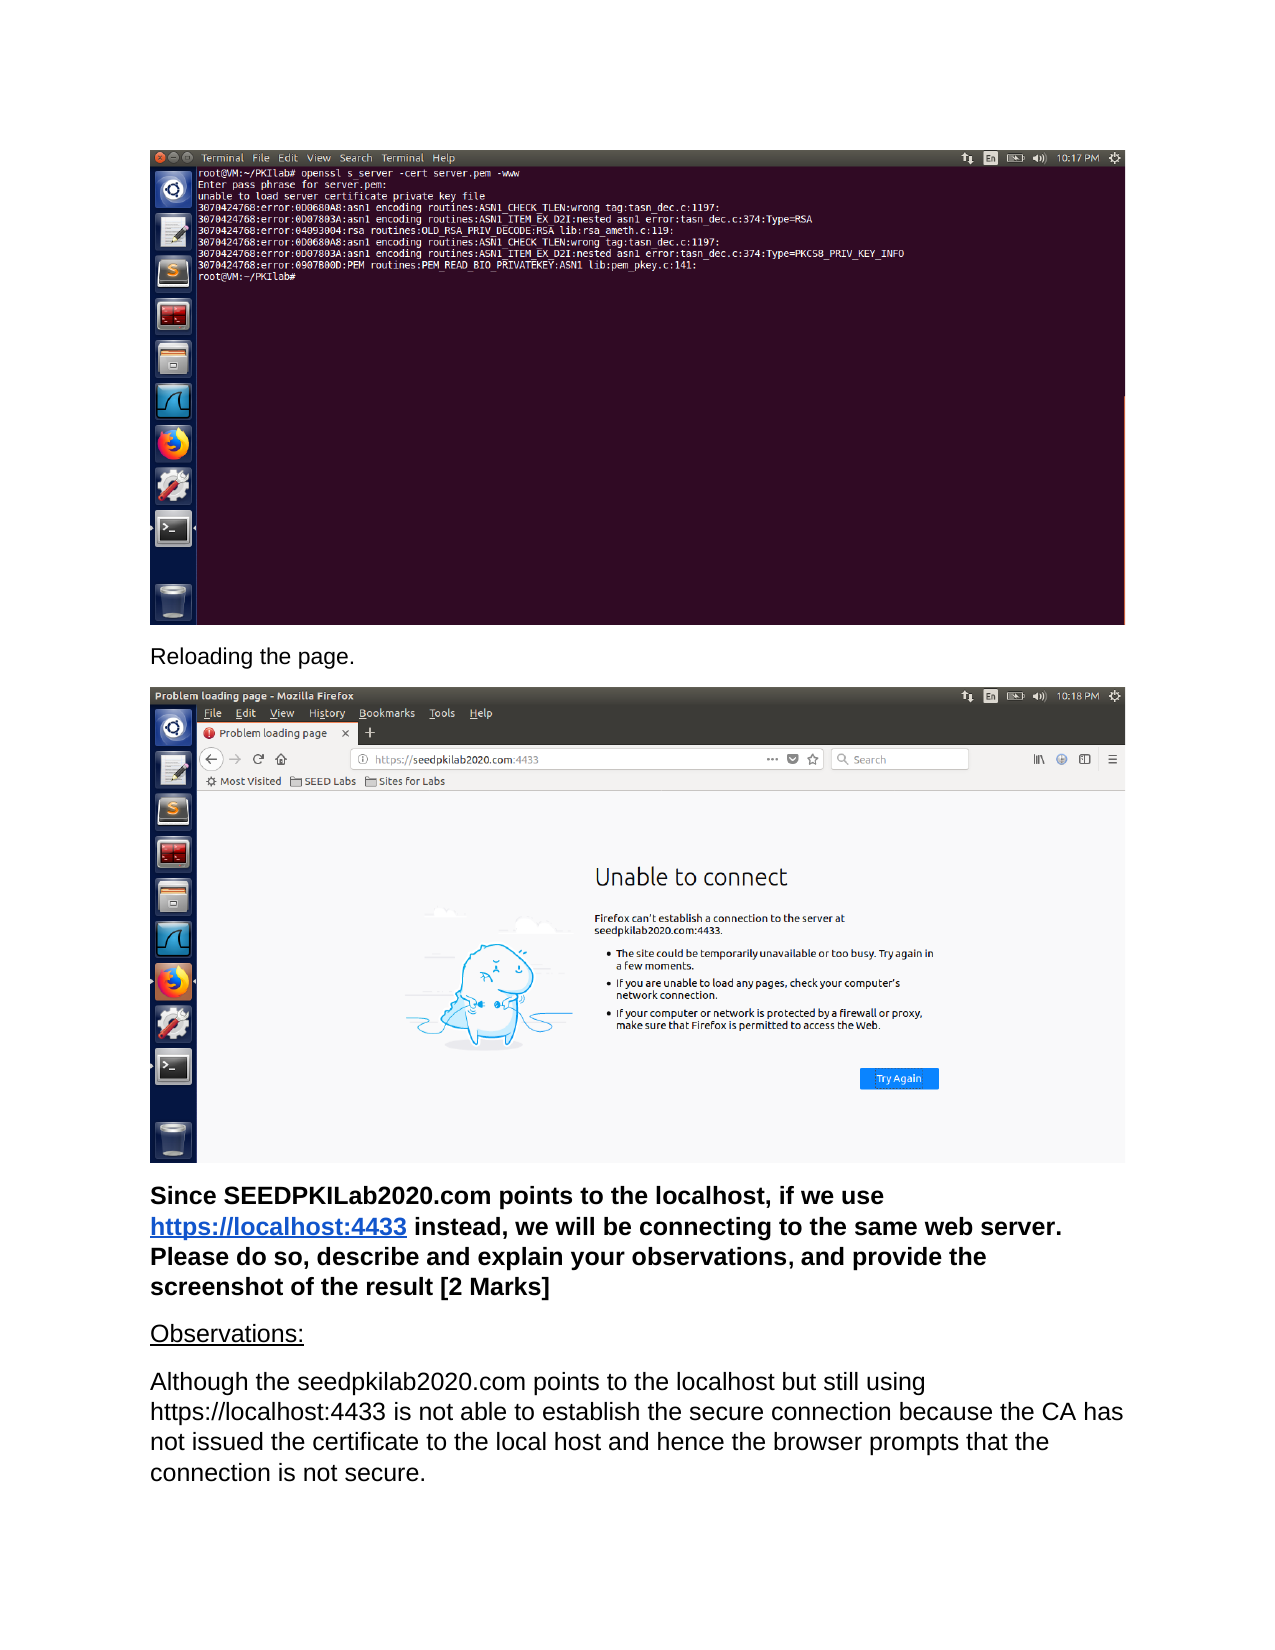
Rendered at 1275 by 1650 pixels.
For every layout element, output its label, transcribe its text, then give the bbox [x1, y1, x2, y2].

picture [150, 150, 1125, 625]
text Observations: [150, 1319, 1125, 1348]
text Since SEEDPKILab2020.com points to the localhost, if we use https://localhost:4433 instead, we will be connecting to the same web server. Please do so, describe and explain your observations, and provide the screenshot of the result [2 Marks] [150, 1181, 1125, 1301]
text Reloading the page. [150, 643, 1125, 669]
picture [150, 687, 1125, 1163]
text Although the seedpkilab2020.com points to the localhost but still using https://localhost:4433 is not able to establish the secure connection because the CA has not issued the certificate to the local host and hence the browser prompts that the connection is not secure. [150, 1366, 1125, 1486]
